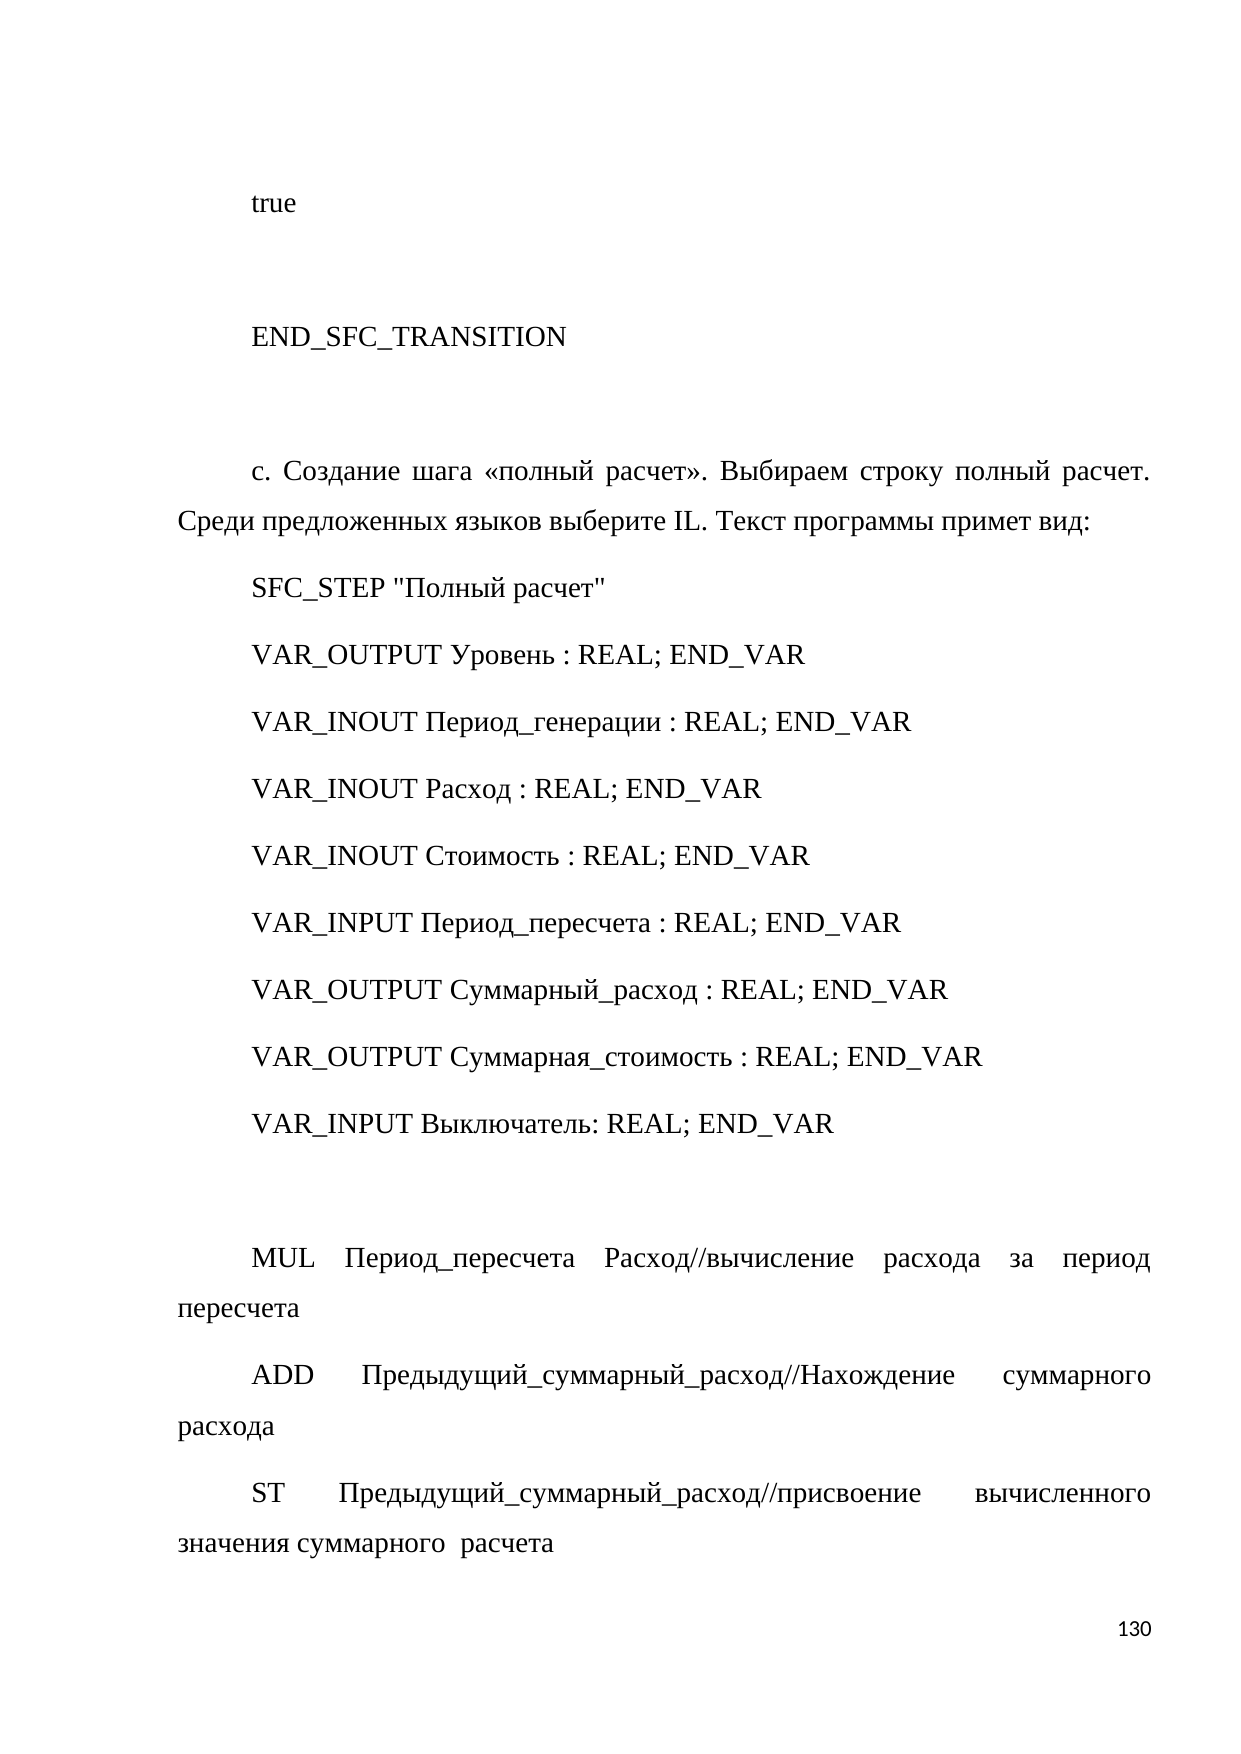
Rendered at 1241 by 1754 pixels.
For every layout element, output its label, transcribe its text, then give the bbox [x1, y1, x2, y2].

text true [177, 185, 1152, 219]
text c. Создание шага «полный расчет». Выбираем строку полный расчет. Среди предложенных языков выберите IL. Текст программы примет вид: [177, 453, 1152, 537]
text ADD Предыдущий_суммарный_расход//Нахождение суммарного расхода [177, 1357, 1152, 1441]
text END_SFC_TRANSITION [177, 319, 1152, 353]
text ST Предыдущий_суммарный_расход//присвоение вычисленного значения суммарного расчета [177, 1475, 1152, 1558]
text VAR_OUTPUT Суммарная_стоимость : REAL; END_VAR [177, 1039, 1152, 1073]
text VAR_INOUT Расход : REAL; END_VAR [177, 771, 1152, 805]
text VAR_INOUT Период_генерации : REAL; END_VAR [177, 704, 1152, 738]
text MUL Период_пересчета Расход//вычисление расхода за период пересчета [177, 1240, 1152, 1324]
text VAR_INPUT Выключатель: REAL; END_VAR [177, 1106, 1152, 1140]
text VAR_OUTPUT Уровень : REAL; END_VAR [177, 637, 1152, 671]
text VAR_INPUT Период_пересчета : REAL; END_VAR [177, 905, 1152, 939]
text SFC_STEP "Полный расчет" [177, 570, 1152, 604]
text VAR_INOUT Стоимость : REAL; END_VAR [177, 838, 1152, 872]
text VAR_OUTPUT Суммарный_расход : REAL; END_VAR [177, 972, 1152, 1006]
